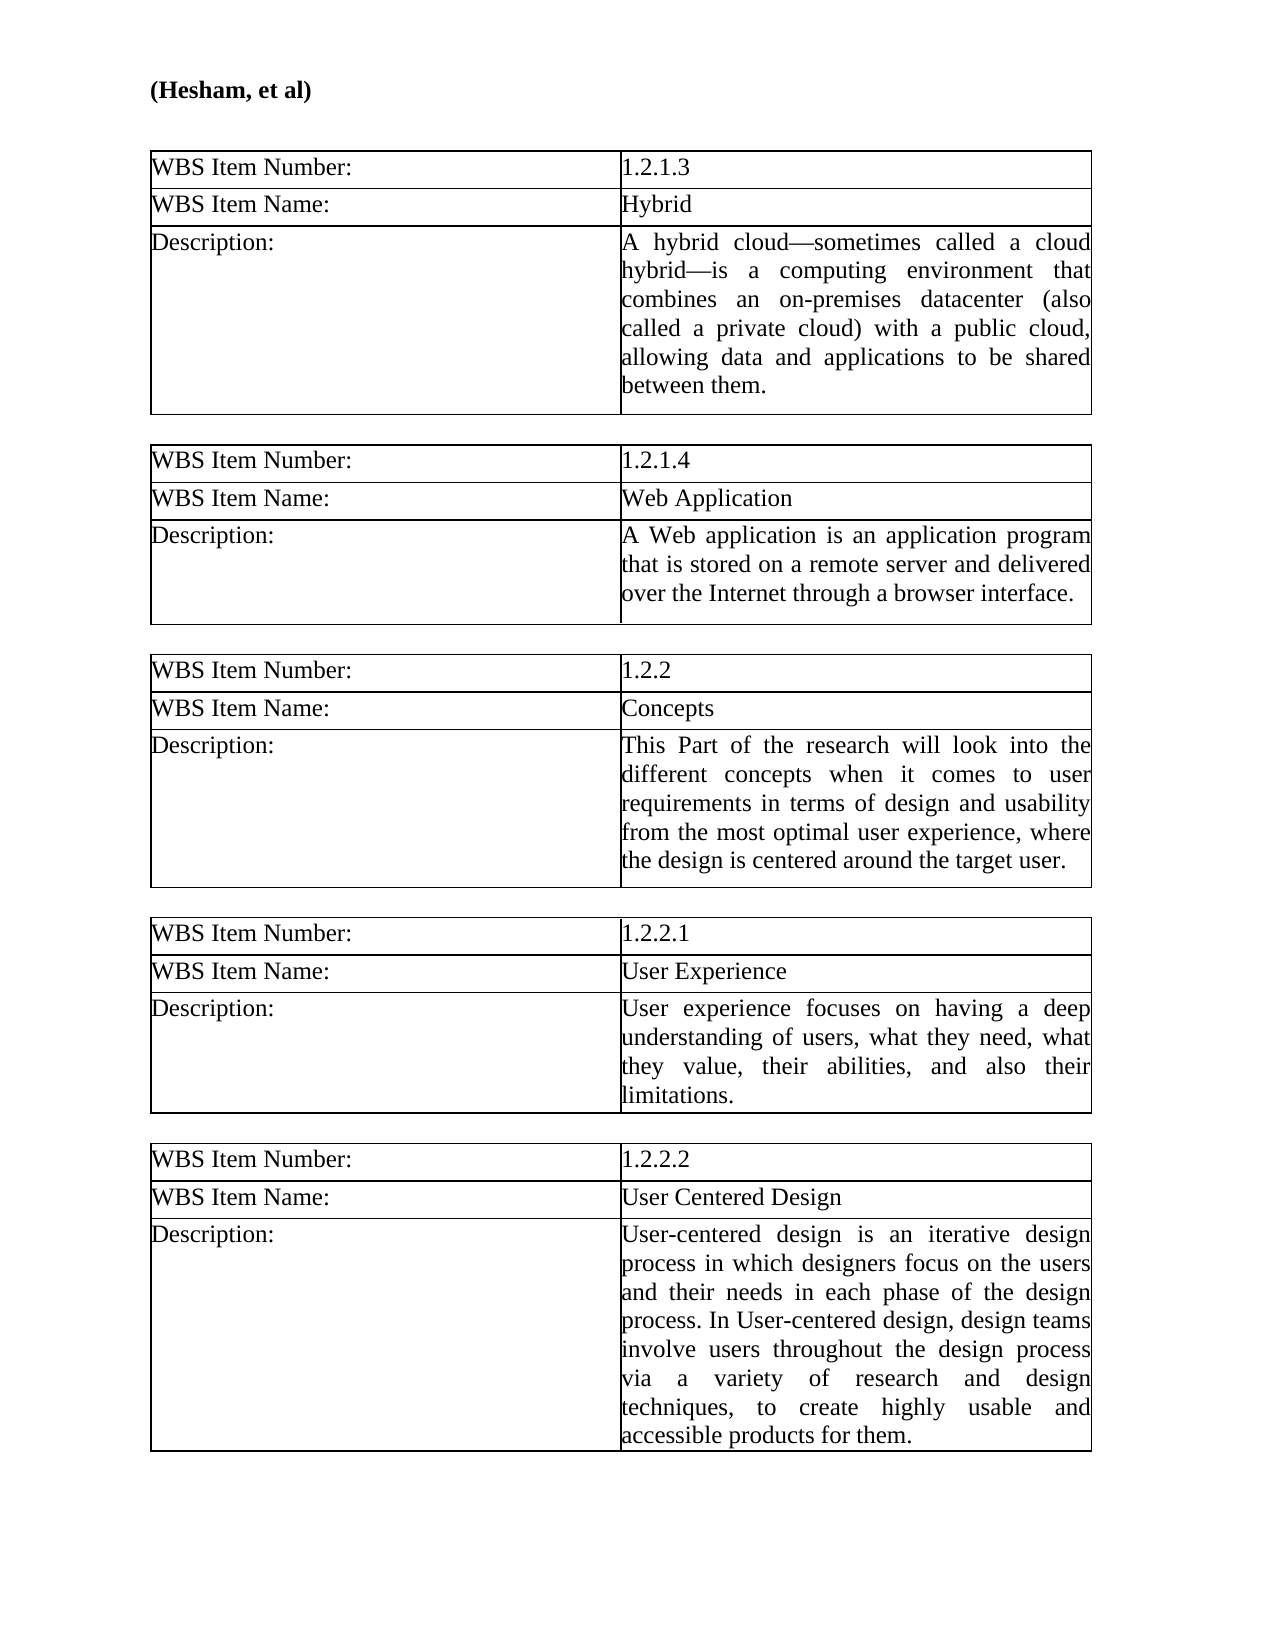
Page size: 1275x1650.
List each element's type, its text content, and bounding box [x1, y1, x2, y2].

table_header WBS Item Number: [152, 1144, 620, 1180]
table_cell User Centered Design [622, 1182, 1091, 1217]
table_cell User experience focuses on having a deep understanding of users, what they need, what they value, their abilities, and also their limitations. [622, 993, 1091, 1112]
table_cell A Web application is an application program that is stored on a remote server and delivered over the Internet through a browser interface. [622, 521, 1091, 623]
table_cell This Part of the research will look into the different concepts when it comes to user requirements in terms of design and usability from the most optimal user experience, where the design is centered around the target user. [622, 730, 1091, 887]
table_header 1.2.2.1 [622, 918, 1091, 954]
table_cell Hybrid [622, 189, 1091, 225]
table_cell Description: [152, 521, 620, 623]
table_cell WBS Item Name: [152, 483, 620, 519]
table_header WBS Item Number: [152, 918, 621, 954]
table_cell Description: [152, 993, 620, 1112]
table_cell WBS Item Name: [152, 1182, 620, 1217]
table_cell WBS Item Name: [152, 189, 620, 225]
table_cell WBS Item Name: [152, 956, 620, 992]
table_cell Web Application [622, 483, 1091, 519]
table_header 1.2.1.4 [622, 446, 1091, 482]
table_cell User Experience [622, 956, 1091, 992]
table_cell User-centered design is an iterative design process in which designers focus on the users and their needs in each phase of the design process. In User-centered design, design teams involve users throughout the design process via a variety of research and design techniques, to create highly usable and accessible products for them. [622, 1219, 1091, 1450]
table_cell Description: [152, 730, 620, 887]
table_header 1.2.2.2 [622, 1144, 1091, 1180]
table_cell Concepts [622, 693, 1091, 729]
table_cell WBS Item Name: [152, 693, 620, 729]
table_header WBS Item Number: [152, 152, 620, 187]
table_header WBS Item Number: [152, 655, 620, 691]
table_cell Description: [152, 1219, 620, 1450]
table_header 1.2.1.3 [622, 152, 1091, 187]
table_header 1.2.2 [622, 655, 1091, 691]
table_cell Description: [152, 227, 620, 414]
table_header WBS Item Number: [152, 446, 620, 482]
table_cell A hybrid cloud—sometimes called a cloud hybrid—is a computing environment that combines an on-premises datacenter (also called a private cloud) with a public cloud, allowing data and applications to be shared between them. [622, 227, 1091, 414]
